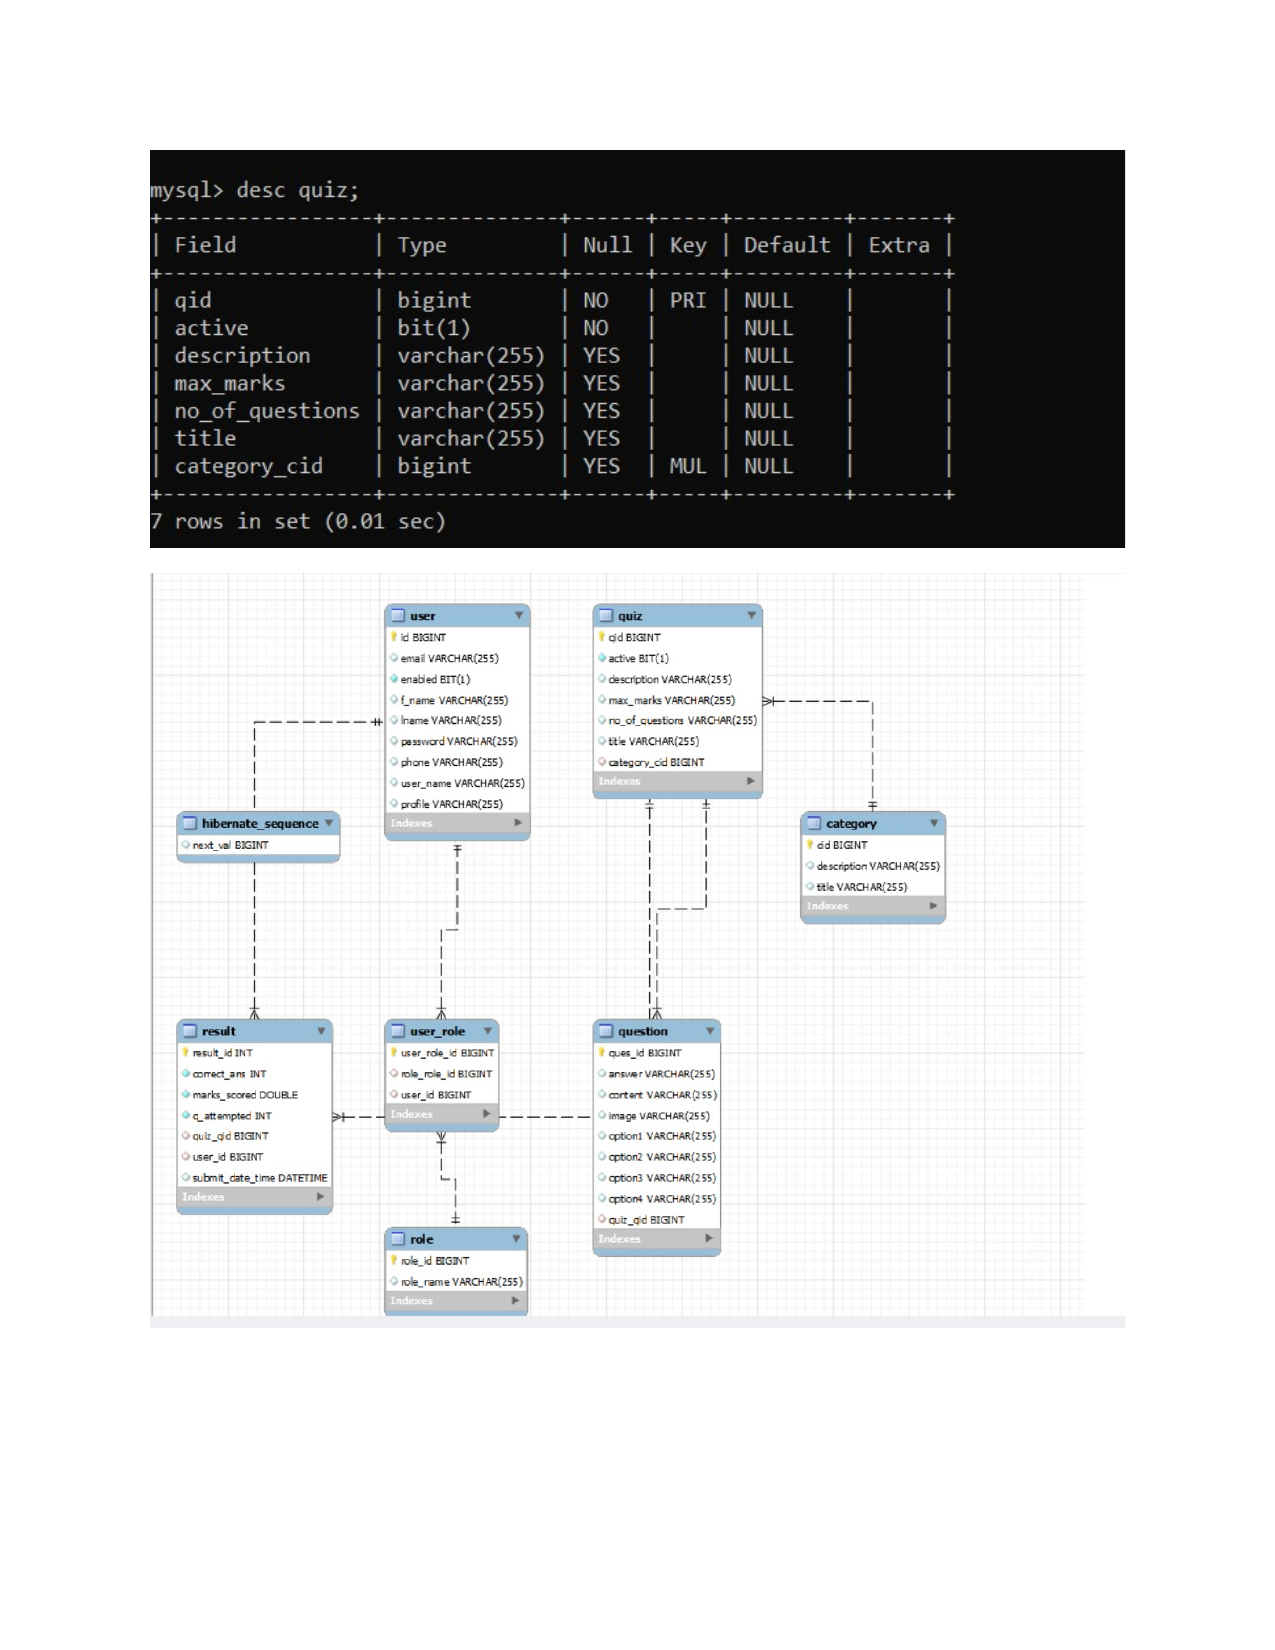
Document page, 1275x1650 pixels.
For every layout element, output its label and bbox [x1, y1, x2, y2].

picture [150, 573, 1125, 1328]
picture [150, 150, 1125, 548]
